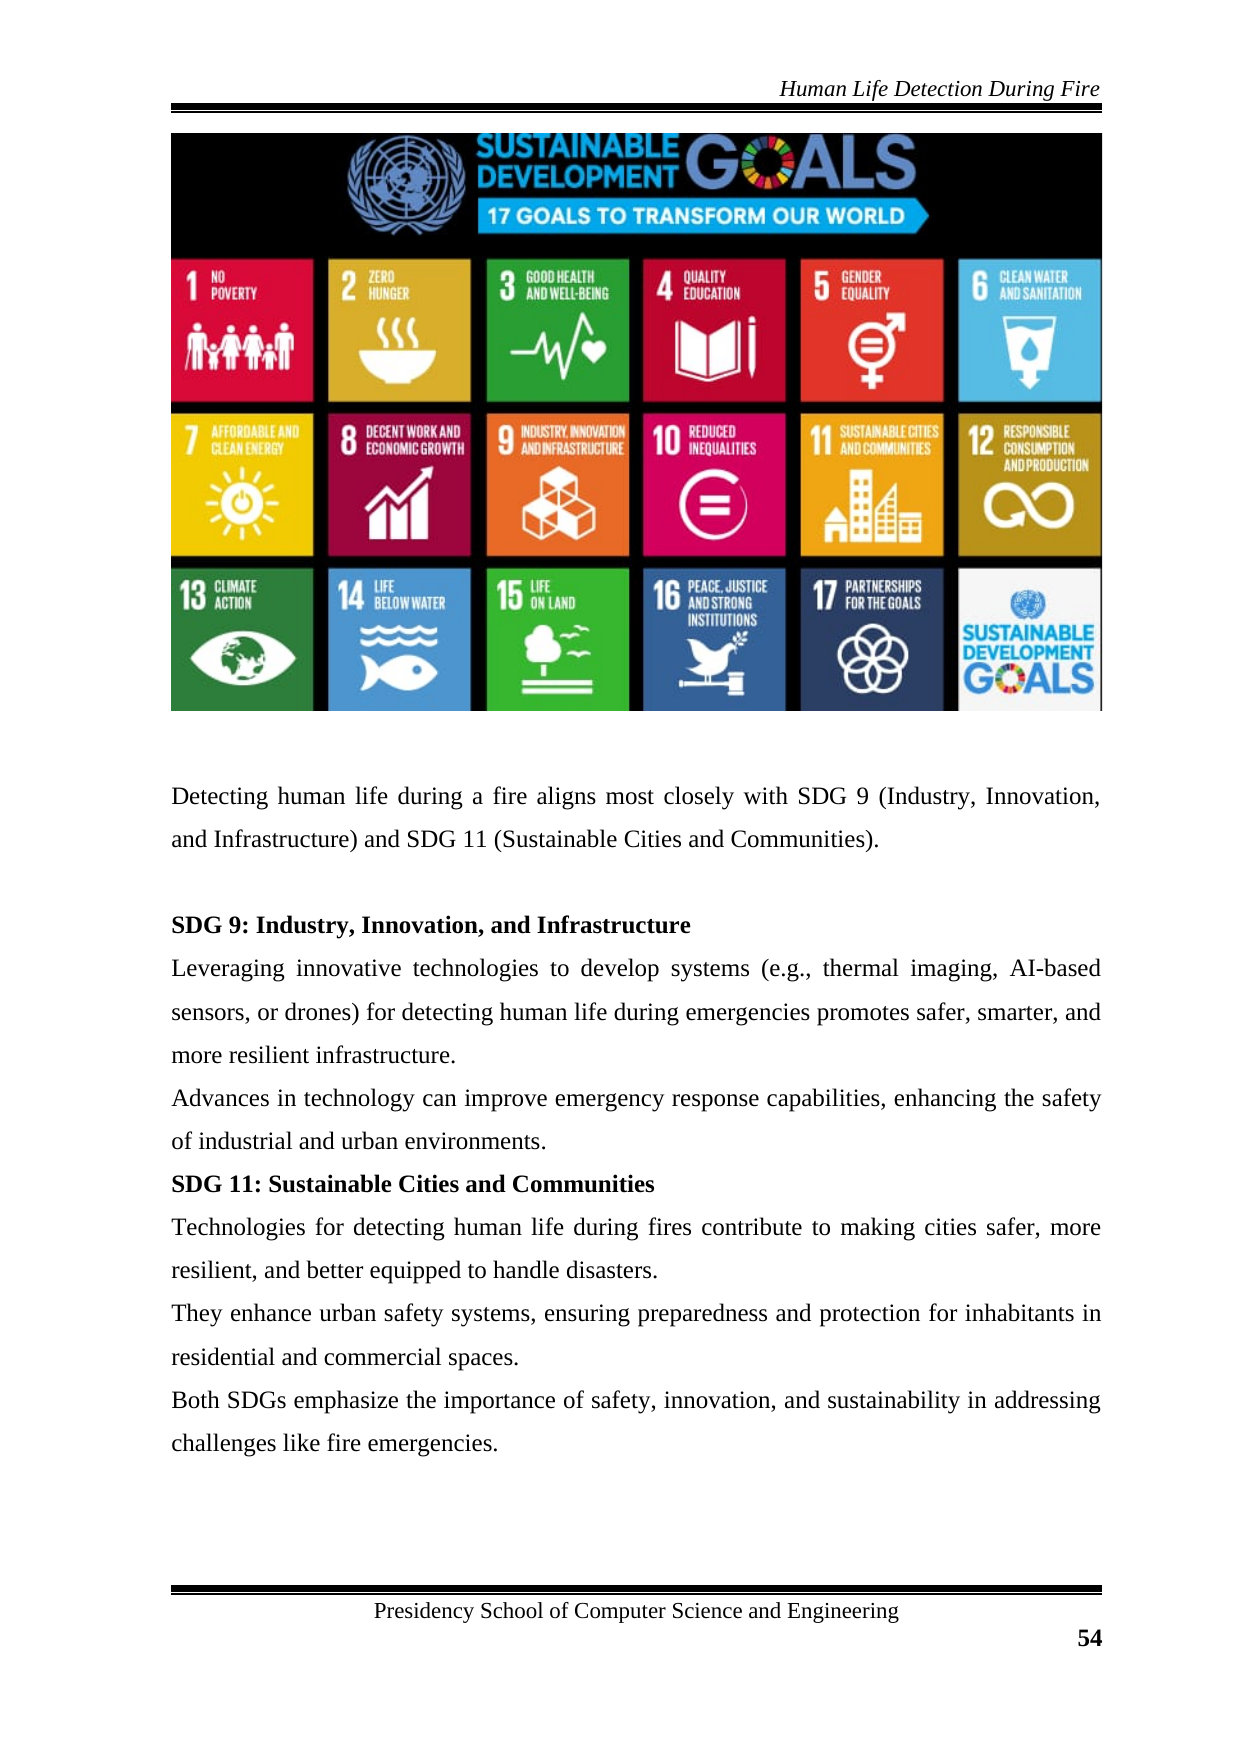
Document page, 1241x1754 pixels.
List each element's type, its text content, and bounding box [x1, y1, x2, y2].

picture [171, 133, 1103, 711]
picture [650, 133, 662, 151]
picture [501, 133, 509, 151]
text SDG 9: Industry, Innovation, and Infrastructure [171, 910, 1102, 939]
text Both SDGs emphasize the importance of safety, innovation, and sustainability in addressing challenges like fire emergencies. [171, 1385, 1102, 1457]
text SDG 11: Sustainable Cities and Communities [171, 1169, 1102, 1198]
text Detecting human life during a fire aligns most closely with SDG 9 (Industry, Innovation, and Infrastructure) and SDG 11 (Sustainable Cities and Communities). [171, 781, 1102, 853]
text Advances in technology can improve emergency response capabilities, enhancing the safety of industrial and urban environments. [171, 1083, 1102, 1155]
picture [514, 146, 526, 151]
text Leveraging innovative technologies to develop systems (e.g., thermal imaging, AI-based sensors, or drones) for detecting human life during emergencies promotes safer, smarter, and more resilient infrastructure. [171, 953, 1102, 1068]
picture [588, 133, 596, 142]
text They enhance urban safety systems, ensuring preparedness and protection for inhabitants in residential and commercial spaces. [171, 1298, 1102, 1370]
picture [484, 138, 495, 146]
text Technologies for detecting human life during fires contribute to making cities safer, more resilient, and better equipped to handle disasters. [171, 1212, 1102, 1284]
